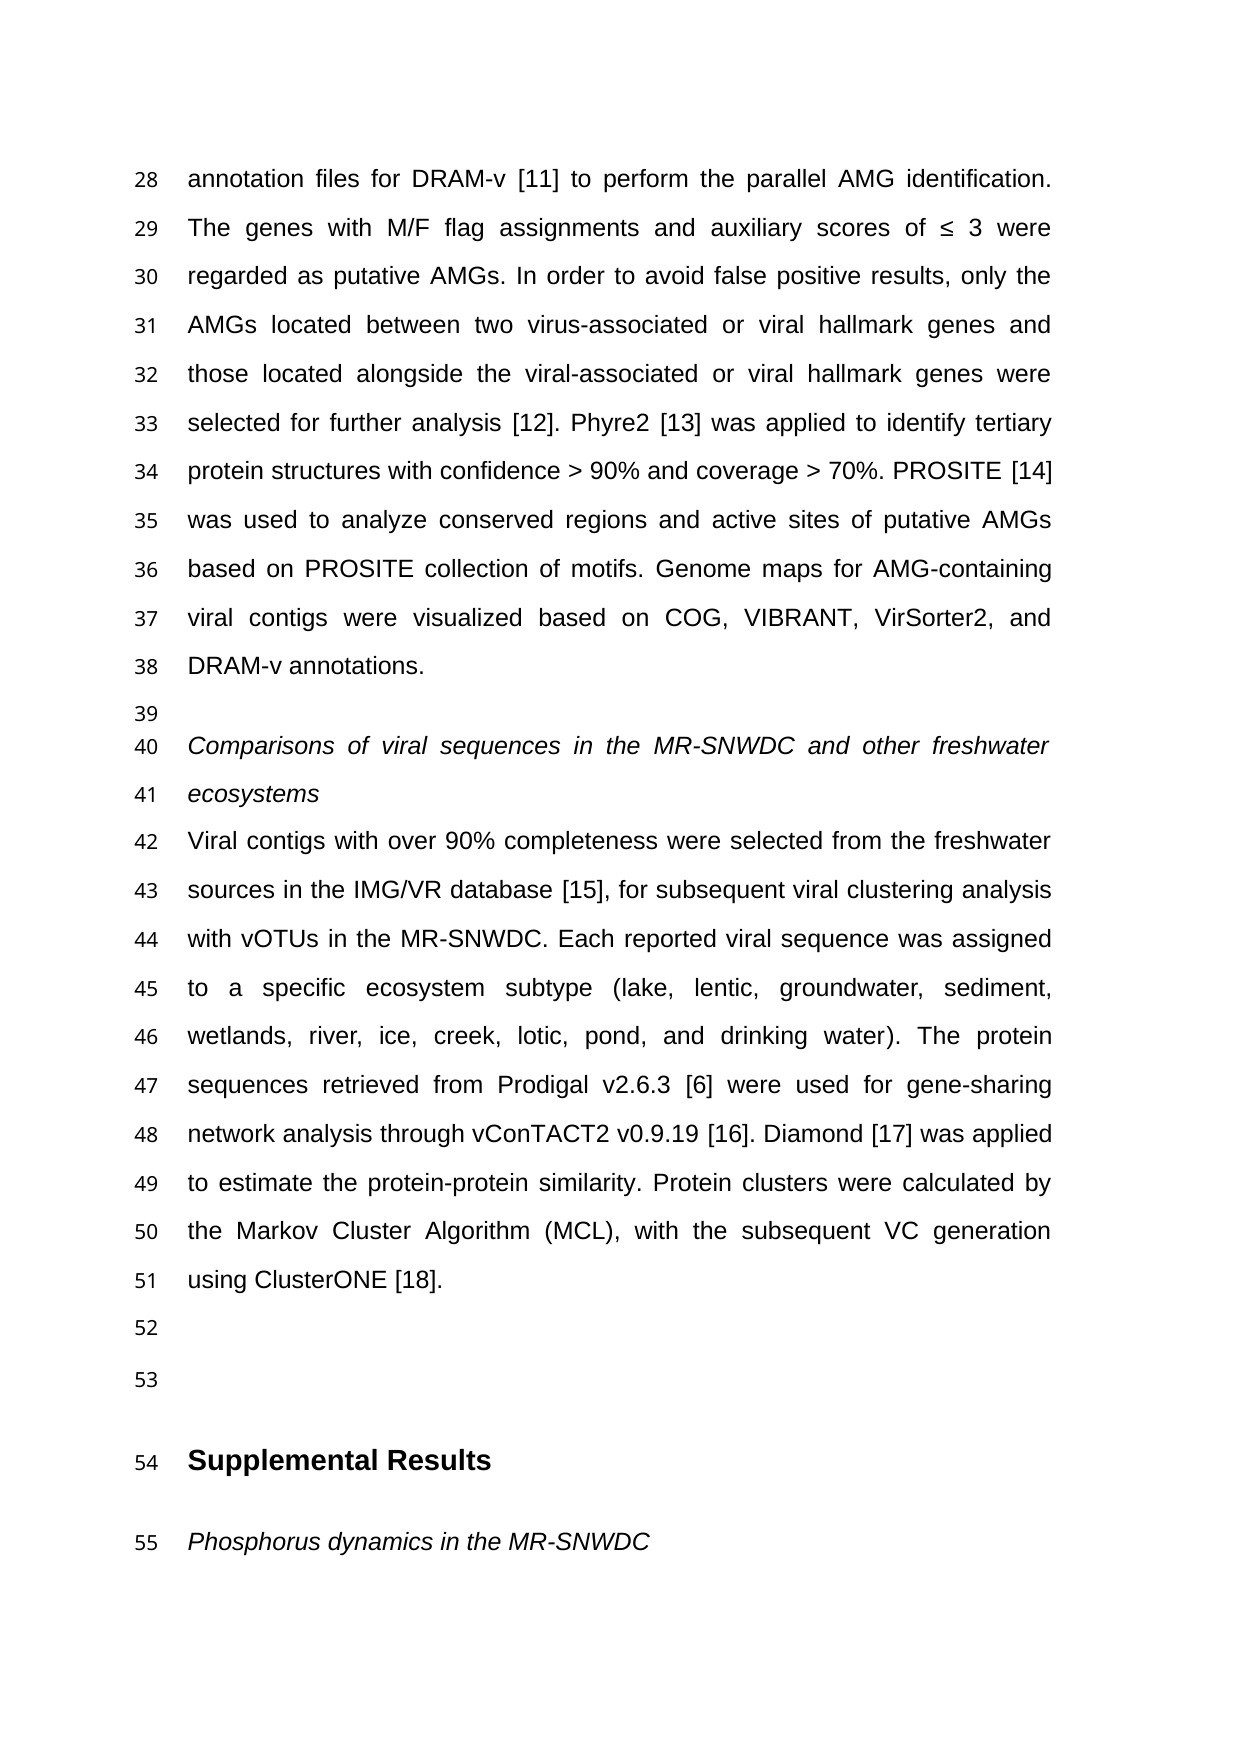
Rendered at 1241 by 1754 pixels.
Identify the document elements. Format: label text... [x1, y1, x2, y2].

subtitle Comparisons of viral sequences in the MR-SNWDC and other freshwater ecosystems [187, 729, 1053, 810]
subtitle Phosphorus dynamics in the MR-SNWDC [187, 1525, 1053, 1557]
text Supplemental Results [187, 1427, 1053, 1492]
subtitle Viral contigs with over 90% completeness were selected from the freshwater sources in the IMG/VR database [15], for subsequent viral clustering analysis with vOTUs in the MR-SNWDC. Each reported viral sequence was assigned to a specific ecosystem subtype (lake, lentic, groundwater, sediment, wetlands, river, ice, creek, lotic, pond, and drinking water). The protein sequences retrieved from Prodigal v2.6.3 [6] were used for gene-sharing network analysis through vConTACT2 v0.9.19 [16]. Diamond [17] was applied to estimate the protein-protein similarity. Protein clusters were calculated by the Markov Cluster Algorithm (MCL), with the subsequent VC generation using ClusterONE [18]. [187, 824, 1053, 1296]
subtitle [187, 162, 1053, 682]
